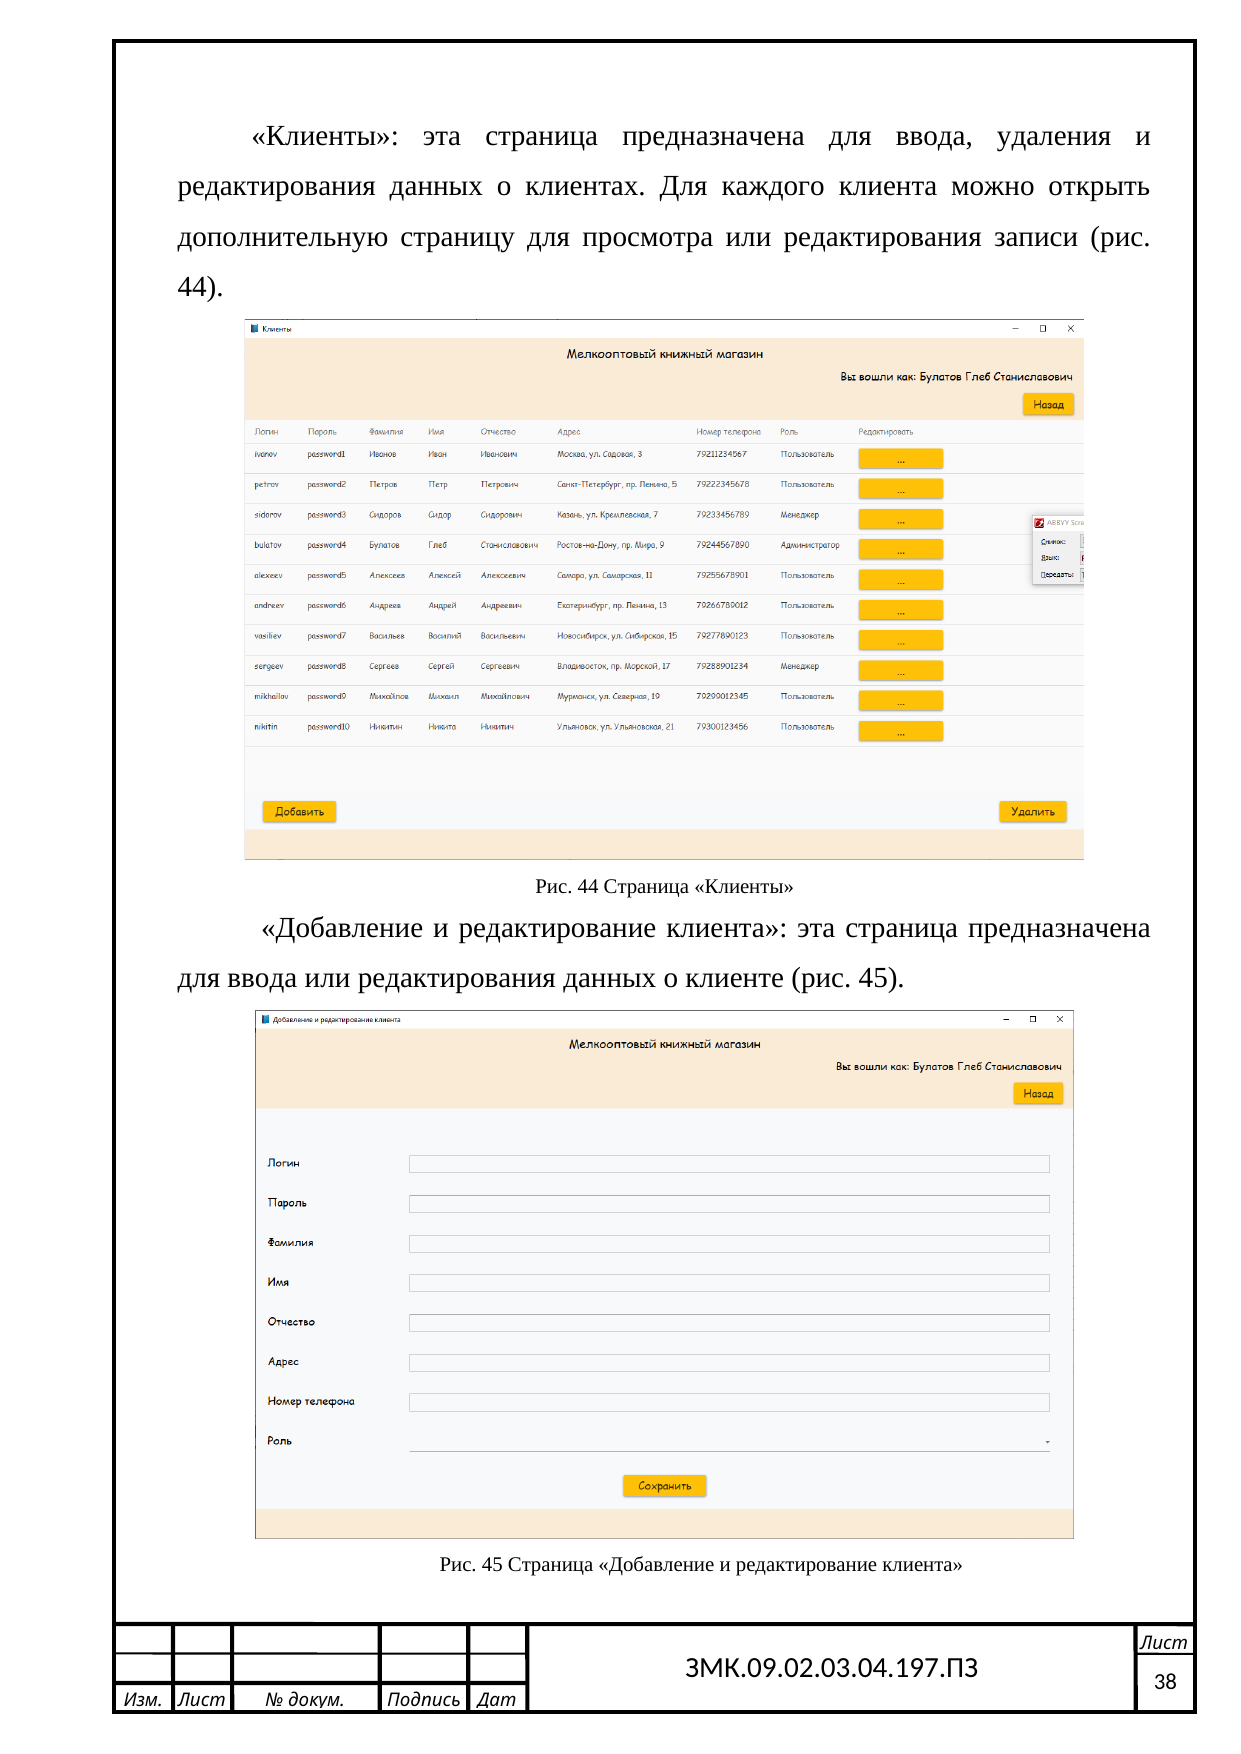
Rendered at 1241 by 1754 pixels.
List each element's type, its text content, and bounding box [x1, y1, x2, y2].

text «Клиенты»: эта страница предназначена для ввода, удаления и редактирования данных о клиентах. Для каждого клиента можно открыть дополнительную страницу для просмотра или редактирования записи (рис. 44). [177, 118, 1152, 303]
text Рис. 44 Страница «Клиенты» [177, 874, 1152, 898]
picture [255, 1010, 1074, 1539]
text «Добавление и редактирование клиента»: эта страница предназначена для ввода или редактирования данных о клиенте (рис. 45). [177, 910, 1152, 994]
text Рис. 45 Страница «Добавление и редактирование клиента» [177, 1552, 1152, 1576]
picture [244, 319, 1084, 860]
